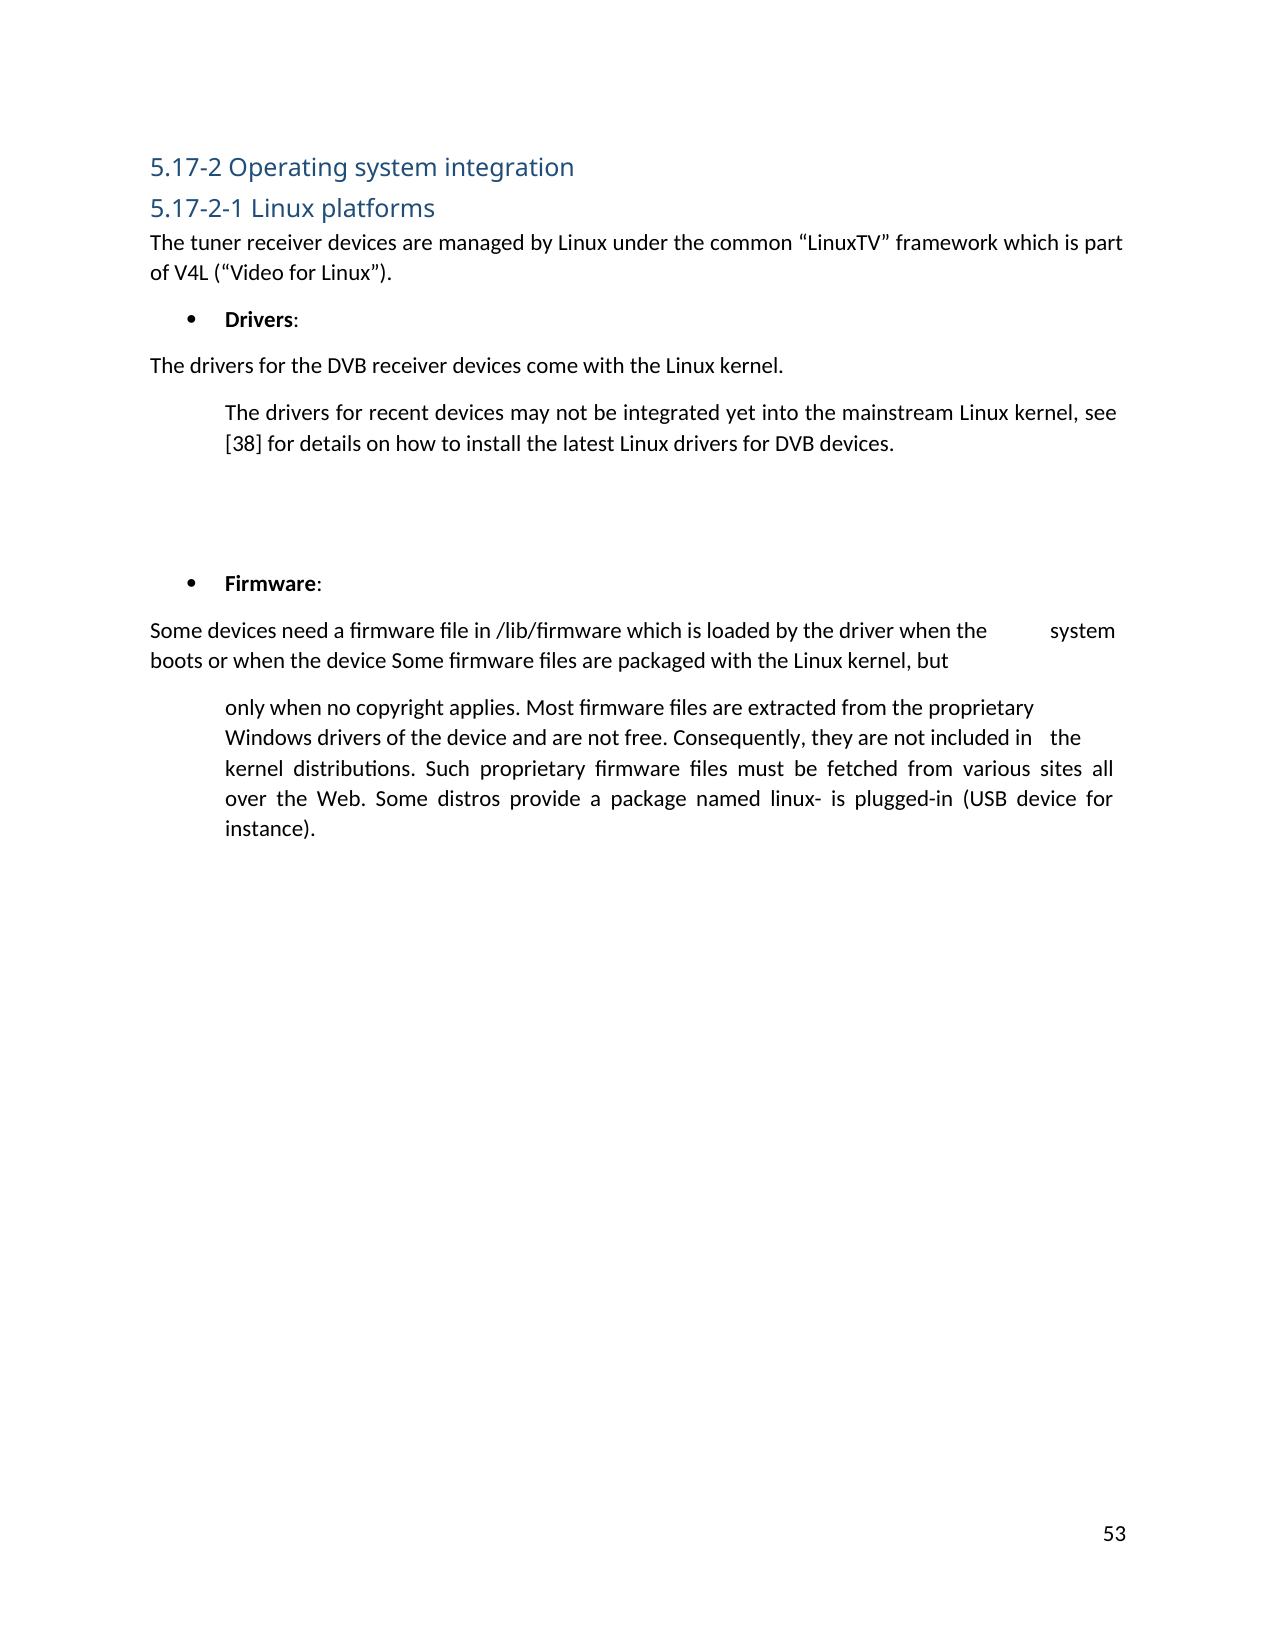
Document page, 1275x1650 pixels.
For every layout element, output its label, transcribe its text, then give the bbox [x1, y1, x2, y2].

text The tuner receiver devices are managed by Linux under the common “LinuxTV” framework which is part of V4L (“Video for Linux”). [150, 228, 1125, 286]
list Firmware: [187, 569, 1125, 597]
text Some devices need a firmware file in /lib/firmware which is loaded by the driver when the system boots or when the device Some firmware files are packaged with the Linux kernel, but [150, 616, 1125, 674]
text The drivers for the DVB receiver devices come with the Linux kernel. [150, 352, 1125, 380]
subtitle 5.17-2-1 Linux platforms [150, 191, 1125, 225]
subtitle 5.17-2 Operating system integration [150, 150, 1125, 184]
list Drivers: [187, 305, 1125, 333]
text only when no copyright applies. Most firmware files are extracted from the proprietary Windows drivers of the device and are not free. Consequently, they are not included in the kernel distributions. Such proprietary firmware files must be fetched from various sites all over the Web. Some distros provide a package named linux- is plugged-in (USB device for instance). [150, 693, 1125, 842]
text The drivers for recent devices may not be integrated yet into the mainstream Linux kernel, see [38] for details on how to install the latest Linux drivers for DVB devices. [150, 398, 1125, 457]
